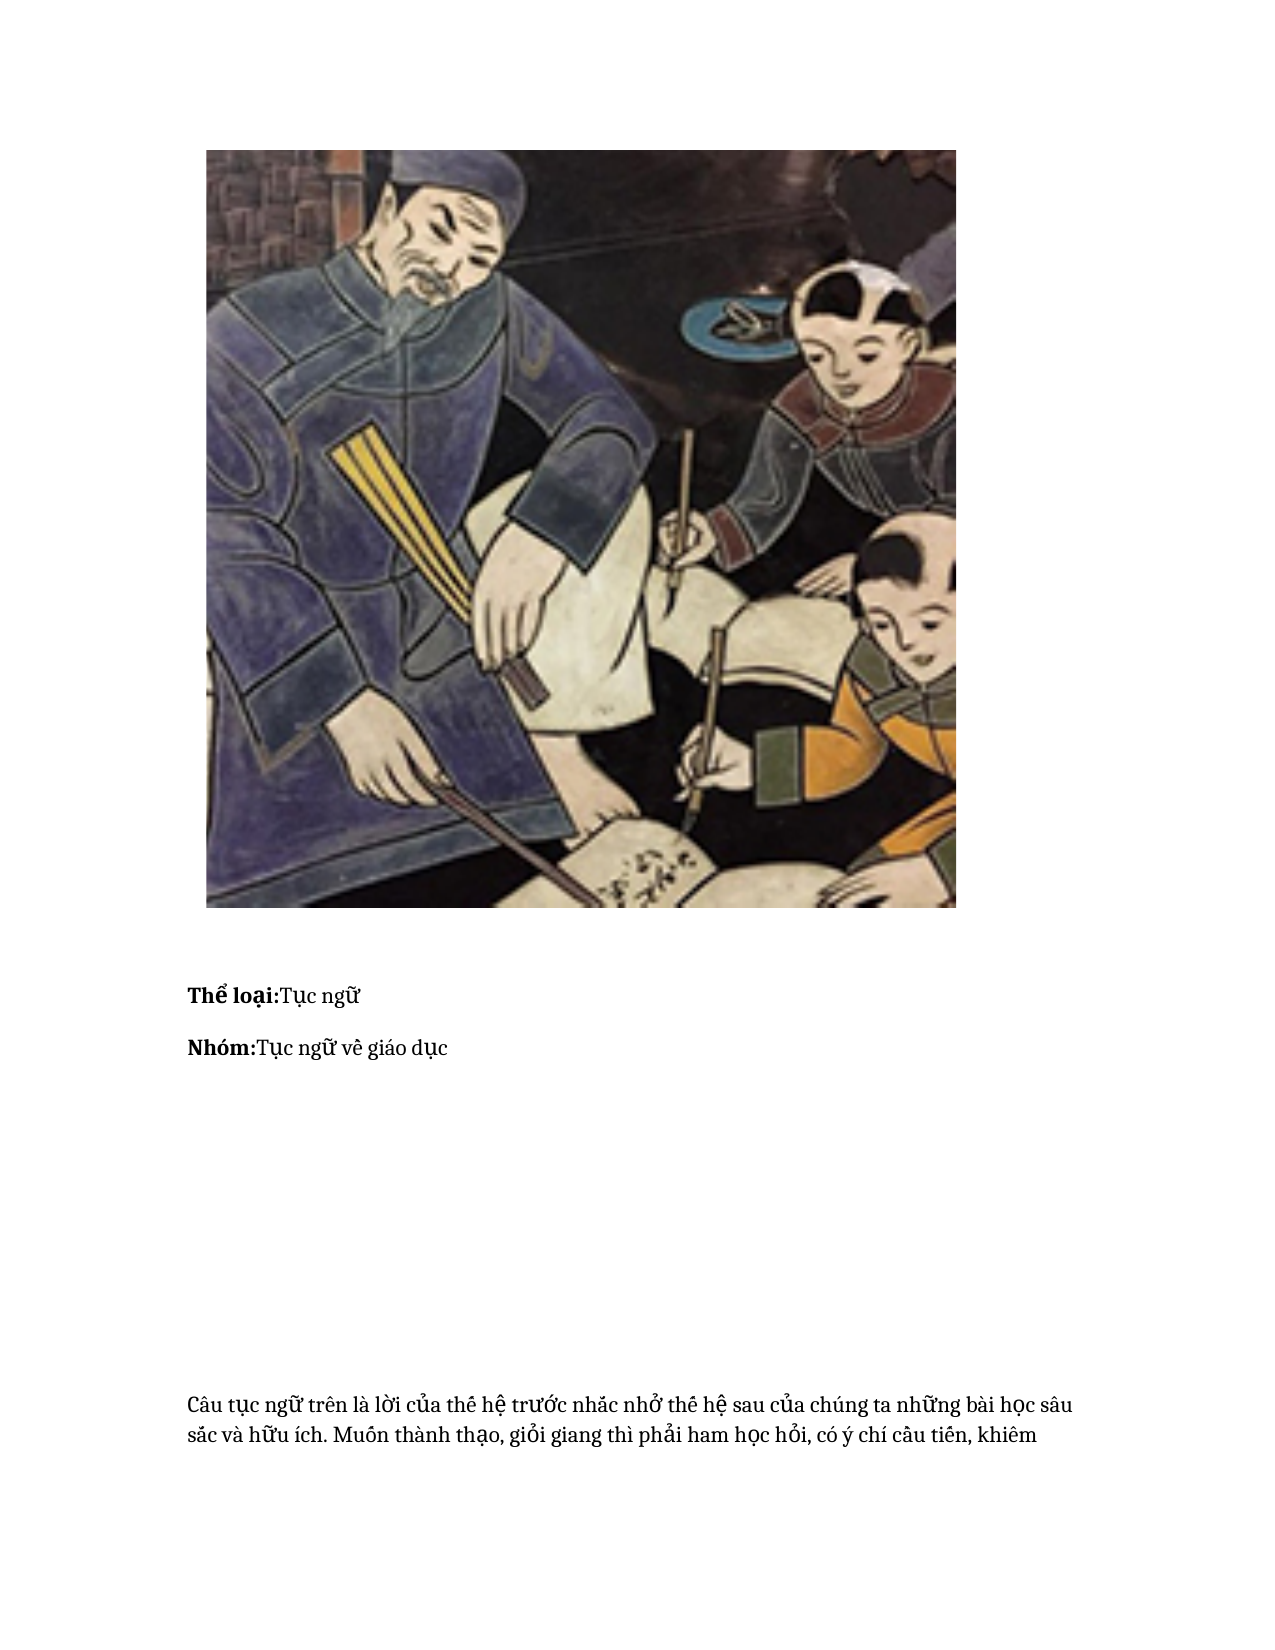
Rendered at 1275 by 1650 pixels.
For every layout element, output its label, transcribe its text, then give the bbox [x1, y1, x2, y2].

picture [206, 150, 957, 908]
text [187, 1392, 1087, 1448]
text Nhóm:Tục ngữ về giáo dục [187, 1034, 1087, 1061]
text Thể loại:Tục ngữ [187, 983, 1087, 1009]
